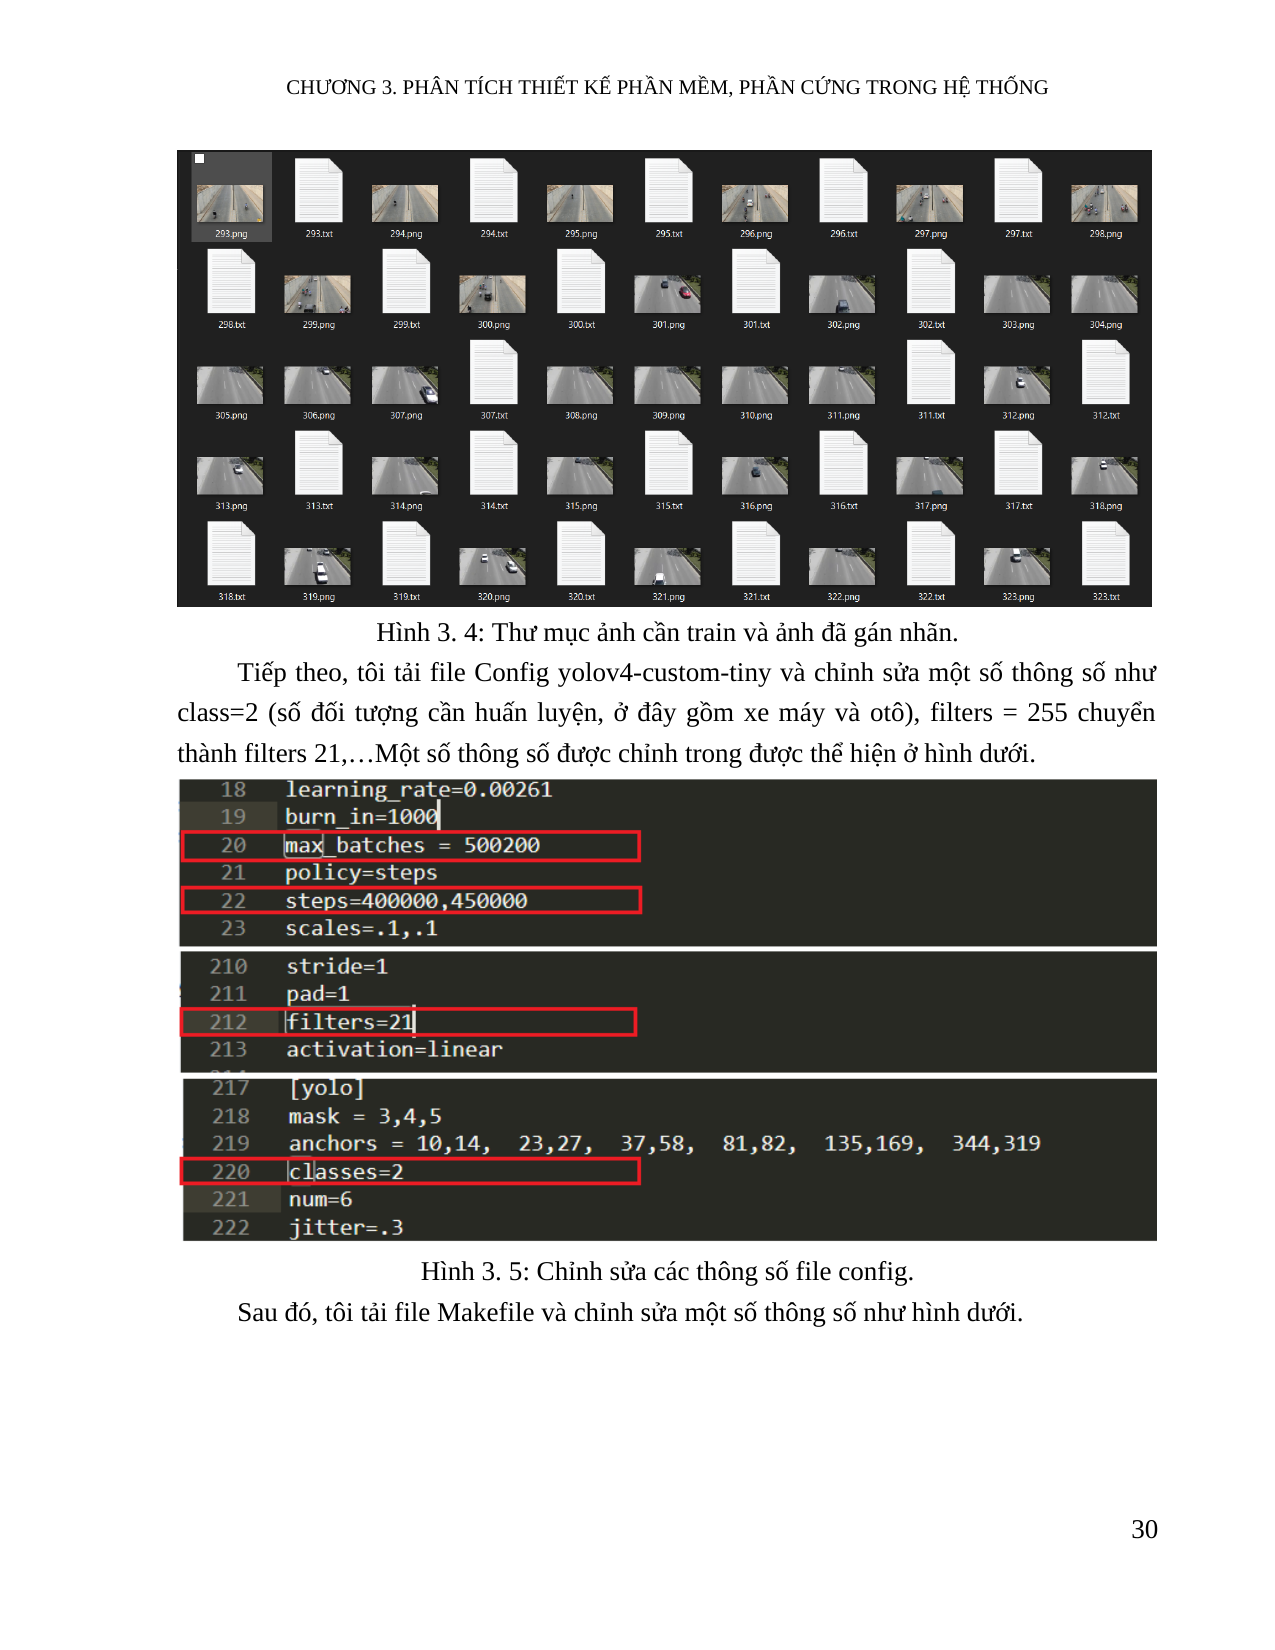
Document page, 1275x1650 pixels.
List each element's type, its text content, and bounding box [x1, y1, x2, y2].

text Sau đó, tôi tải file Makefile và chỉnh sửa một số thông số như hình dưới. [177, 1296, 1158, 1327]
picture [177, 777, 1157, 1246]
text Tiếp theo, tôi tải file Config yolov4-custom-tiny và chỉnh sửa một số thông số như class=2 (số đối tượng cần huấn luyện, ở đây gồm xe máy và otô), filters = 255 chuyển thành filters 21,…Một số thông số được chỉnh trong được thể hiện ở hình dưới. [177, 656, 1158, 768]
text Hình 3. 5: Chỉnh sửa các thông số file config. [177, 1255, 1158, 1286]
picture [177, 150, 1152, 607]
